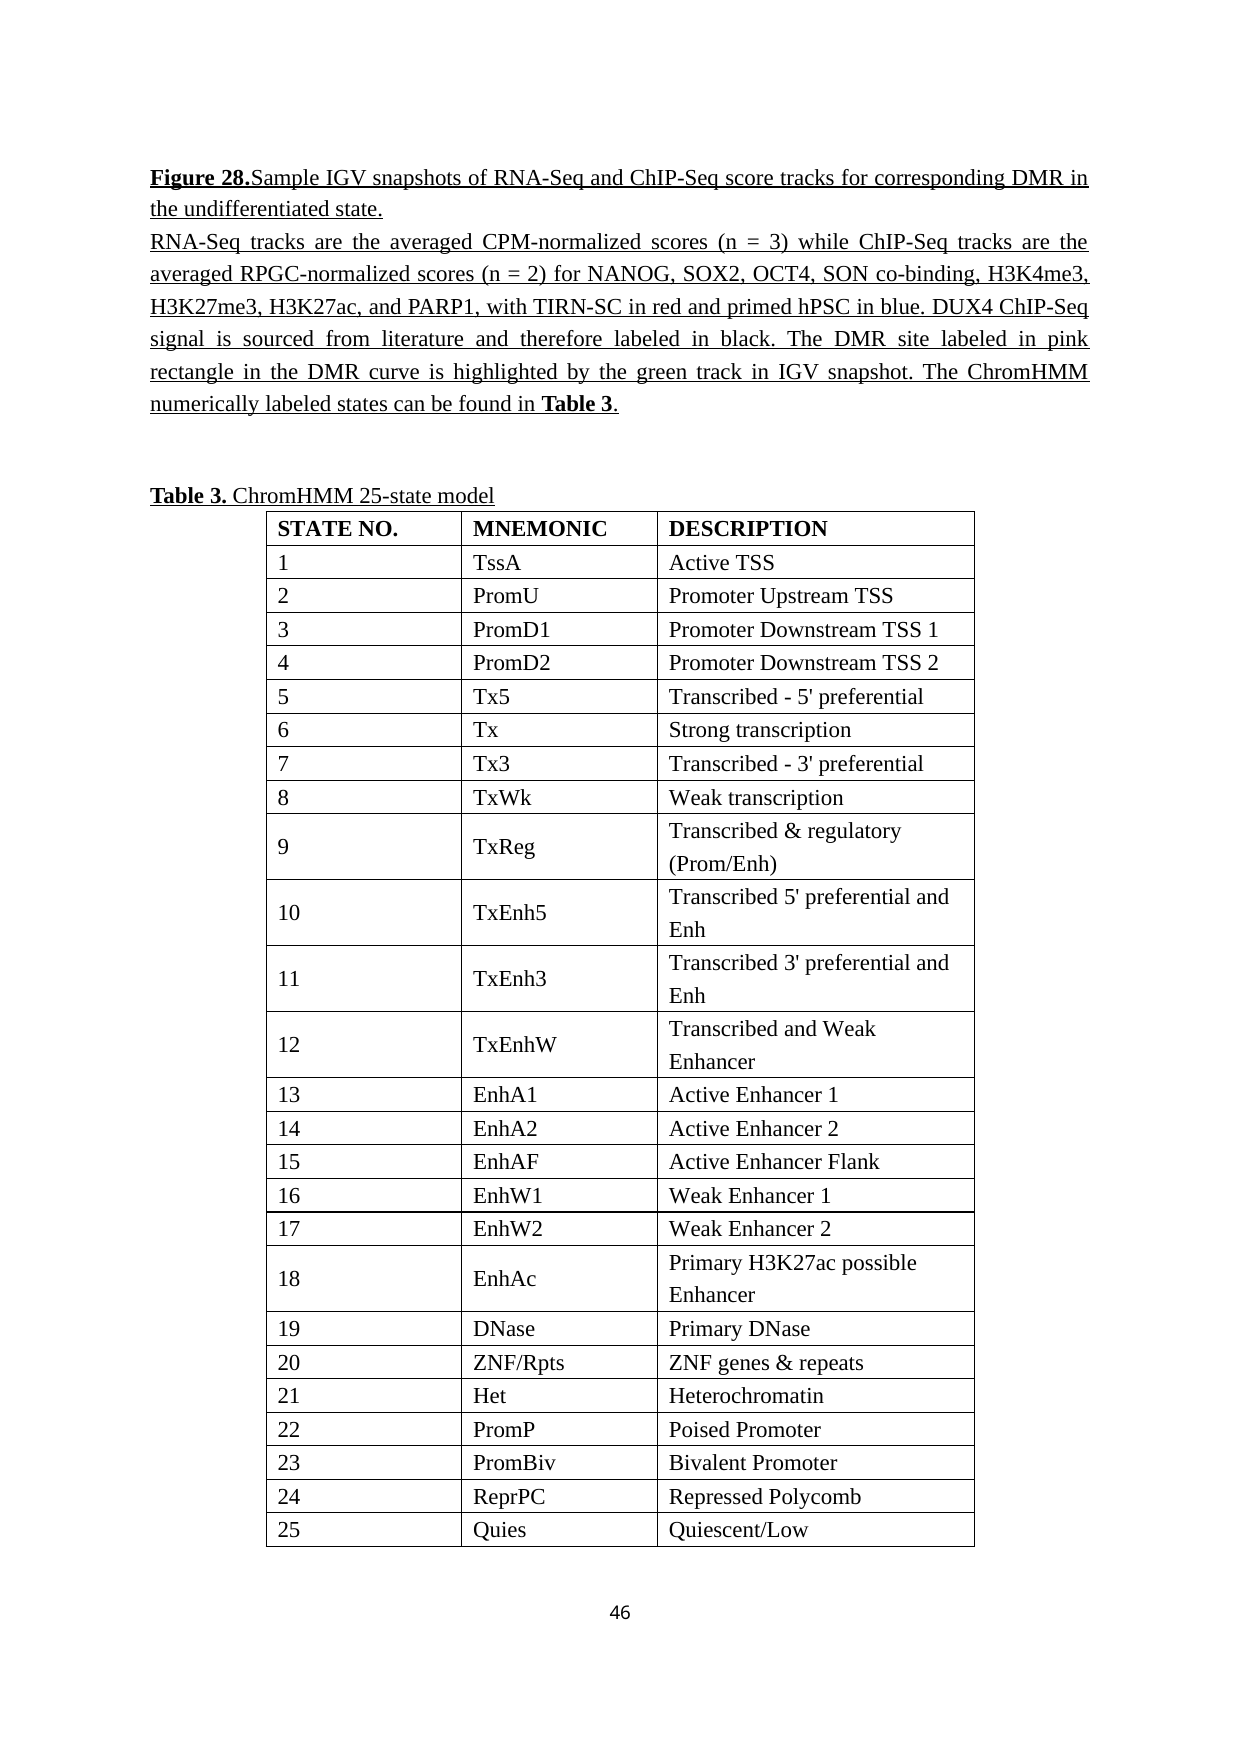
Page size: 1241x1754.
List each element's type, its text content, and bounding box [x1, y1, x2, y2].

table_cell Promoter Upstream TSS [658, 579, 974, 612]
table_cell Active TSS [658, 546, 974, 578]
table_cell Heterochromatin [658, 1379, 974, 1412]
table_cell 1 [267, 546, 461, 578]
table_cell 4 [267, 646, 461, 679]
table_header STATE NO. [267, 512, 461, 545]
table_cell Primary DNase [658, 1312, 974, 1344]
table_cell 20 [267, 1346, 461, 1378]
table_cell PromD2 [462, 646, 657, 679]
table_cell 17 [267, 1213, 461, 1245]
table_cell 7 [267, 747, 461, 779]
table_cell Transcribed 5' preferential and Enh [658, 880, 974, 945]
table_cell TxEnhW [462, 1012, 657, 1077]
table_cell EnhAF [462, 1145, 657, 1178]
table_cell 6 [267, 714, 461, 746]
table_header DESCRIPTION [658, 512, 974, 545]
table_cell Tx [462, 714, 657, 746]
text Table 3. ChromHMM 25-state model [150, 479, 1090, 511]
table_cell 23 [267, 1446, 461, 1479]
table_cell Transcribed and Weak Enhancer [658, 1012, 974, 1077]
table_cell PromD1 [462, 613, 657, 645]
table_cell EnhA2 [462, 1112, 657, 1144]
table_cell Weak transcription [658, 781, 974, 813]
table_cell Transcribed 3' preferential and Enh [658, 946, 974, 1011]
table_cell EnhW2 [462, 1213, 657, 1245]
table_header MNEMONIC [462, 512, 657, 545]
table_cell TxReg [462, 814, 657, 879]
table_cell TxWk [462, 781, 657, 813]
table_cell PromP [462, 1413, 657, 1445]
table_cell Transcribed & regulatory (Prom/Enh) [658, 814, 974, 879]
table_cell 12 [267, 1012, 461, 1077]
table_cell 15 [267, 1145, 461, 1178]
table_cell Weak Enhancer 2 [658, 1213, 974, 1245]
table_cell 8 [267, 781, 461, 813]
table_cell Active Enhancer 2 [658, 1112, 974, 1144]
table_cell 10 [267, 880, 461, 945]
table_cell Promoter Downstream TSS 1 [658, 613, 974, 645]
table_cell 13 [267, 1078, 461, 1111]
table_cell 18 [267, 1246, 461, 1311]
table_cell 22 [267, 1413, 461, 1445]
table_cell 9 [267, 814, 461, 879]
table_cell Primary H3K27ac possible Enhancer [658, 1246, 974, 1311]
table_cell EnhAc [462, 1246, 657, 1311]
table_cell Strong transcription [658, 714, 974, 746]
table_cell TssA [462, 546, 657, 578]
table_cell EnhA1 [462, 1078, 657, 1111]
table_cell 25 [267, 1513, 461, 1546]
table_cell PromBiv [462, 1446, 657, 1479]
table_cell Repressed Polycomb [658, 1480, 974, 1512]
table_cell ReprPC [462, 1480, 657, 1512]
table_cell 2 [267, 579, 461, 612]
table_cell Promoter Downstream TSS 2 [658, 646, 974, 679]
table_cell TxEnh5 [462, 880, 657, 945]
table_cell Weak Enhancer 1 [658, 1179, 974, 1211]
table_cell Tx3 [462, 747, 657, 779]
table_cell Quiescent/Low [658, 1513, 974, 1546]
table_cell 21 [267, 1379, 461, 1412]
table_cell Quies [462, 1513, 657, 1546]
table_cell Het [462, 1379, 657, 1412]
table_cell ZNF genes & repeats [658, 1346, 974, 1378]
table_cell Tx5 [462, 680, 657, 712]
table_cell TxEnh3 [462, 946, 657, 1011]
table_cell Bivalent Promoter [658, 1446, 974, 1479]
table_cell 24 [267, 1480, 461, 1512]
table_cell Poised Promoter [658, 1413, 974, 1445]
table_cell 5 [267, 680, 461, 712]
table_cell 19 [267, 1312, 461, 1344]
table_cell Transcribed - 3' preferential [658, 747, 974, 779]
table_cell 14 [267, 1112, 461, 1144]
text Figure 28.Sample IGV snapshots of RNA-Seq and ChIP-Seq score tracks for corresponding DMR in the undifferentiated state. [150, 160, 1090, 225]
table_cell EnhW1 [462, 1179, 657, 1211]
table_cell 16 [267, 1179, 461, 1211]
table_cell Active Enhancer 1 [658, 1078, 974, 1111]
table_cell Transcribed - 5' preferential [658, 680, 974, 712]
table_cell 11 [267, 946, 461, 1011]
table_cell DNase [462, 1312, 657, 1344]
table_cell Active Enhancer Flank [658, 1145, 974, 1178]
text RNA-Seq tracks are the averaged CPM-normalized scores (n = 3) while ChIP-Seq tracks are the averaged RPGC-normalized scores (n = 2) for NANOG, SOX2, OCT4, SON co-binding, H3K4me3, H3K27me3, H3K27ac, and PARP1, with TIRN-SC in red and primed hPSC in blue. DUX4 ChIP-Seq signal is sourced from literature and therefore labeled in black. The DMR site labeled in pink rectangle in the DMR curve is highlighted by the green track in IGV snapshot. The ChromHMM numerically labeled states can be found in Table 3. [150, 382, 1090, 420]
text RNA-Seq tracks are the averaged CPM-normalized scores (n = 3) while ChIP-Seq tracks are the averaged RPGC-normalized scores (n = 2) for NANOG, SOX2, OCT4, SON co-binding, H3K4me3, H3K27me3, H3K27ac, and PARP1, with TIRN-SC in red and primed hPSC in blue. DUX4 ChIP-Seq signal is sourced from literature and therefore labeled in black. The DMR site labeled in pink rectangle in the DMR curve is highlighted by the green track in IGV snapshot. The ChromHMM numerically labeled states can be found in Table 3. [150, 225, 1090, 283]
text RNA-Seq tracks are the averaged CPM-normalized scores (n = 3) while ChIP-Seq tracks are the averaged RPGC-normalized scores (n = 2) for NANOG, SOX2, OCT4, SON co-binding, H3K4me3, H3K27me3, H3K27ac, and PARP1, with TIRN-SC in red and primed hPSC in blue. DUX4 ChIP-Seq signal is sourced from literature and therefore labeled in black. The DMR site labeled in pink rectangle in the DMR curve is highlighted by the green track in IGV snapshot. The ChromHMM numerically labeled states can be found in Table 3. [150, 284, 1090, 348]
table_cell PromU [462, 579, 657, 612]
table_cell 3 [267, 613, 461, 645]
table_cell ZNF/Rpts [462, 1346, 657, 1378]
